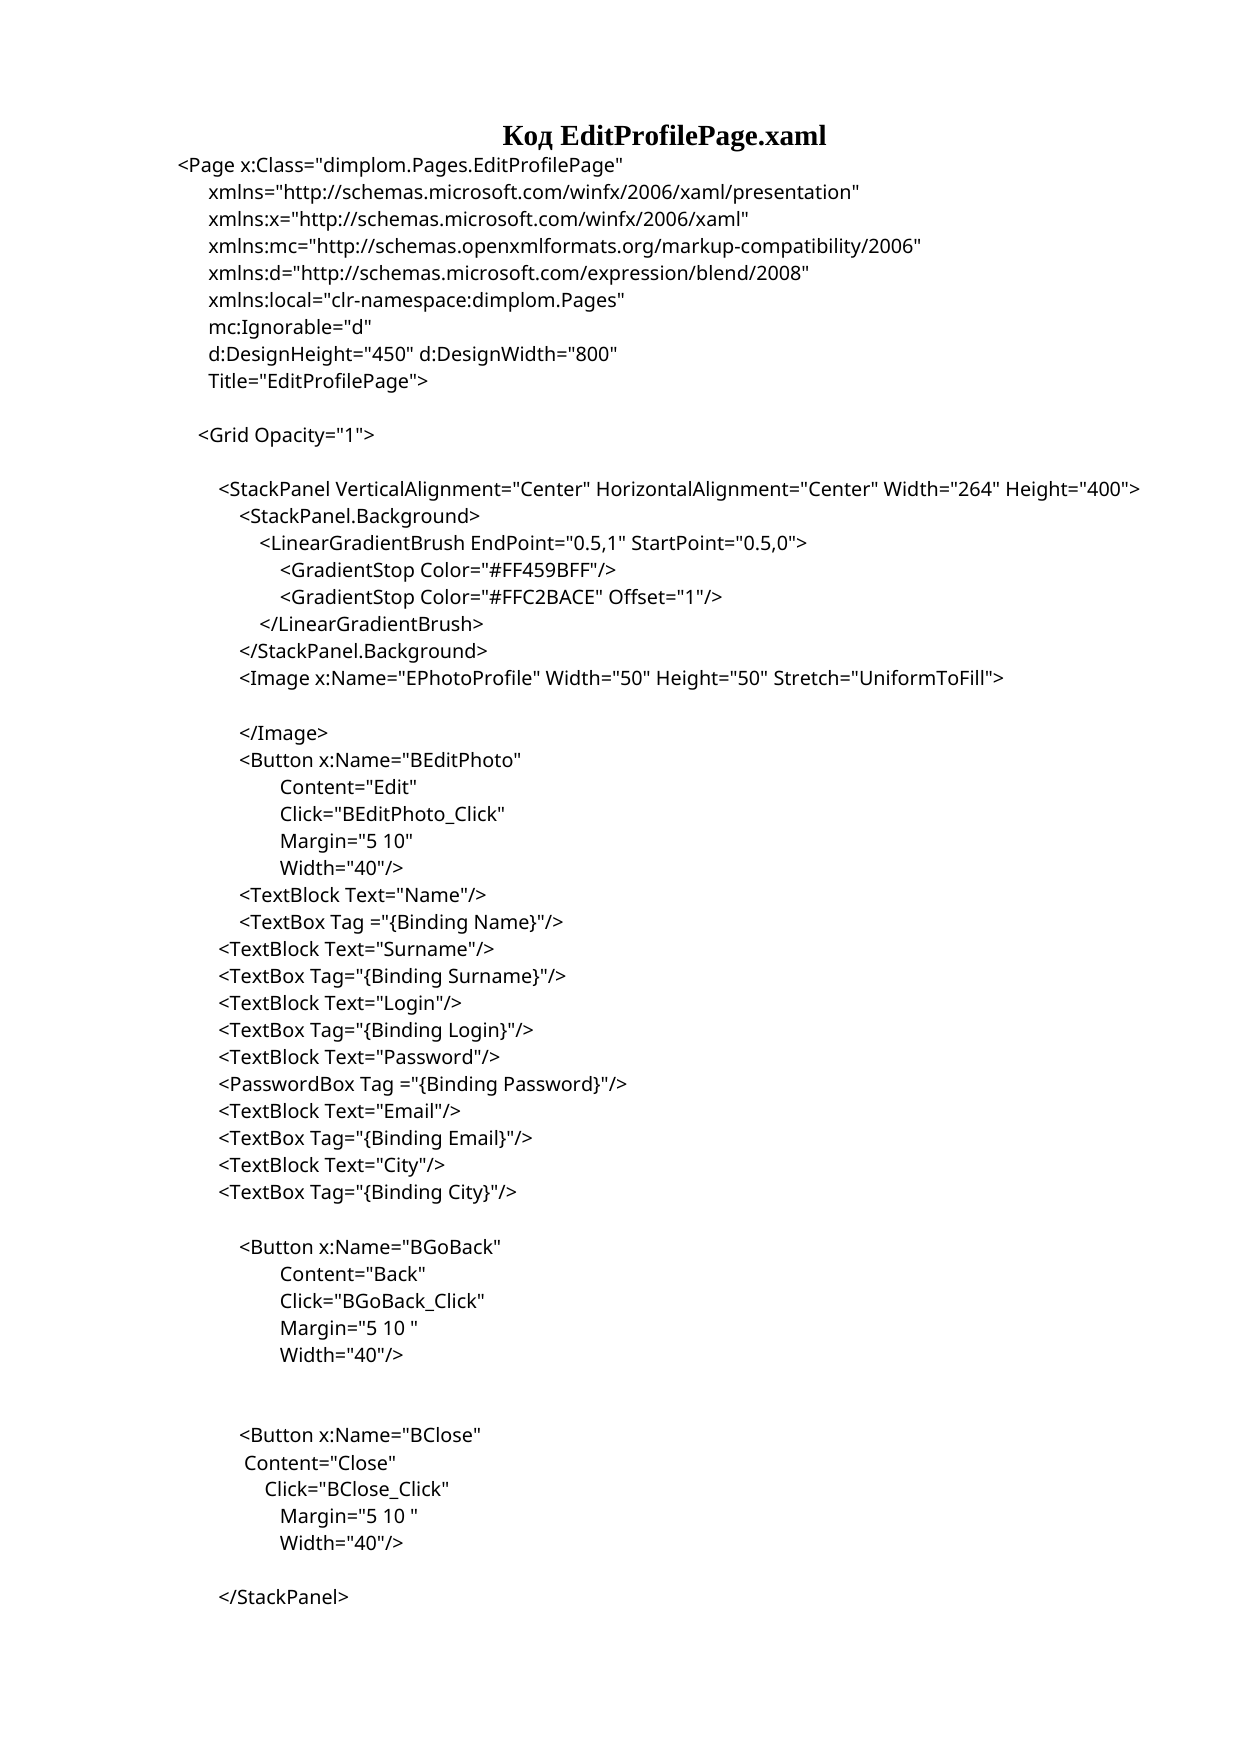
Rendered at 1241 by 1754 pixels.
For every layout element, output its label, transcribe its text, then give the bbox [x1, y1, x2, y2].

text <LinearGradientBrush EndPoint="0.5,1" StartPoint="0.5,0"> [177, 529, 1152, 556]
text <TextBlock Text="Login"/> [177, 989, 1152, 1016]
text <TextBlock Text="Password"/> [177, 1043, 1152, 1070]
text <StackPanel VerticalAlignment="Center" HorizontalAlignment="Center" Width="264" Height="400"> [177, 475, 1152, 502]
text <PasswordBox Tag ="{Binding Password}"/> [177, 1070, 1152, 1097]
text mc:Ignorable="d" [177, 313, 1152, 341]
text <TextBox Tag ="{Binding Name}"/> [177, 908, 1152, 935]
text <Button x:Name="BEditPhoto" [177, 746, 1152, 773]
text xmlns:mc="http://schemas.openxmlformats.org/markup-compatibility/2006" [177, 233, 1152, 259]
text <TextBox Tag="{Binding Surname}"/> [177, 962, 1152, 989]
text <TextBlock Text="Email"/> [177, 1097, 1152, 1124]
text <StackPanel.Background> [177, 502, 1152, 529]
text </StackPanel> [177, 1584, 1152, 1611]
text <Grid Opacity="1"> [177, 421, 1152, 448]
text xmlns:x="http://schemas.microsoft.com/winfx/2006/xaml" [177, 206, 1152, 233]
text </LinearGradientBrush> [177, 610, 1152, 637]
text <Image x:Name="EPhotoProfile" Width="50" Height="50" Stretch="UniformToFill"> [177, 664, 1152, 691]
text <TextBlock Text="Surname"/> [177, 935, 1152, 962]
text <GradientStop Color="#FFC2BACE" Offset="1"/> [177, 583, 1152, 610]
text Код EditProfilePage.xaml [177, 118, 1152, 152]
text xmlns:local="clr-namespace:dimplom.Pages" [177, 287, 1152, 313]
text <Page x:Class="dimplom.Pages.EditProfilePage" [177, 152, 1152, 179]
text Margin="5 10" [177, 827, 1152, 854]
text </StackPanel.Background> [177, 637, 1152, 664]
text </Image> [177, 719, 1152, 746]
text xmlns:d="http://schemas.microsoft.com/expression/blend/2008" [177, 259, 1152, 287]
text <Button x:Name="BClose" [177, 1422, 1152, 1449]
text <TextBox Tag="{Binding Email}"/> [177, 1124, 1152, 1151]
text Width="40"/> [177, 1530, 1152, 1557]
text Content="Edit" [177, 773, 1152, 800]
text <TextBlock Text="City"/> [177, 1151, 1152, 1178]
text Margin="5 10 " [177, 1503, 1152, 1530]
text Click="BGoBack_Click" [177, 1287, 1152, 1314]
text Margin="5 10 " [177, 1314, 1152, 1341]
text Content="Back" [177, 1260, 1152, 1287]
text Width="40"/> [177, 854, 1152, 881]
text <Button x:Name="BGoBack" [177, 1233, 1152, 1260]
text <TextBox Tag="{Binding Login}"/> [177, 1016, 1152, 1043]
text <GradientStop Color="#FF459BFF"/> [177, 556, 1152, 583]
text <TextBox Tag="{Binding City}"/> [177, 1178, 1152, 1205]
text xmlns="http://schemas.microsoft.com/winfx/2006/xaml/presentation" [177, 179, 1152, 206]
text Click="BEditPhoto_Click" [177, 800, 1152, 827]
text Click="BClose_Click" [177, 1476, 1152, 1503]
text Width="40"/> [177, 1341, 1152, 1368]
text Title="EditProfilePage"> [177, 367, 1152, 394]
text Content="Close" [177, 1449, 1152, 1476]
text <TextBlock Text="Name"/> [177, 881, 1152, 908]
text d:DesignHeight="450" d:DesignWidth="800" [177, 341, 1152, 367]
